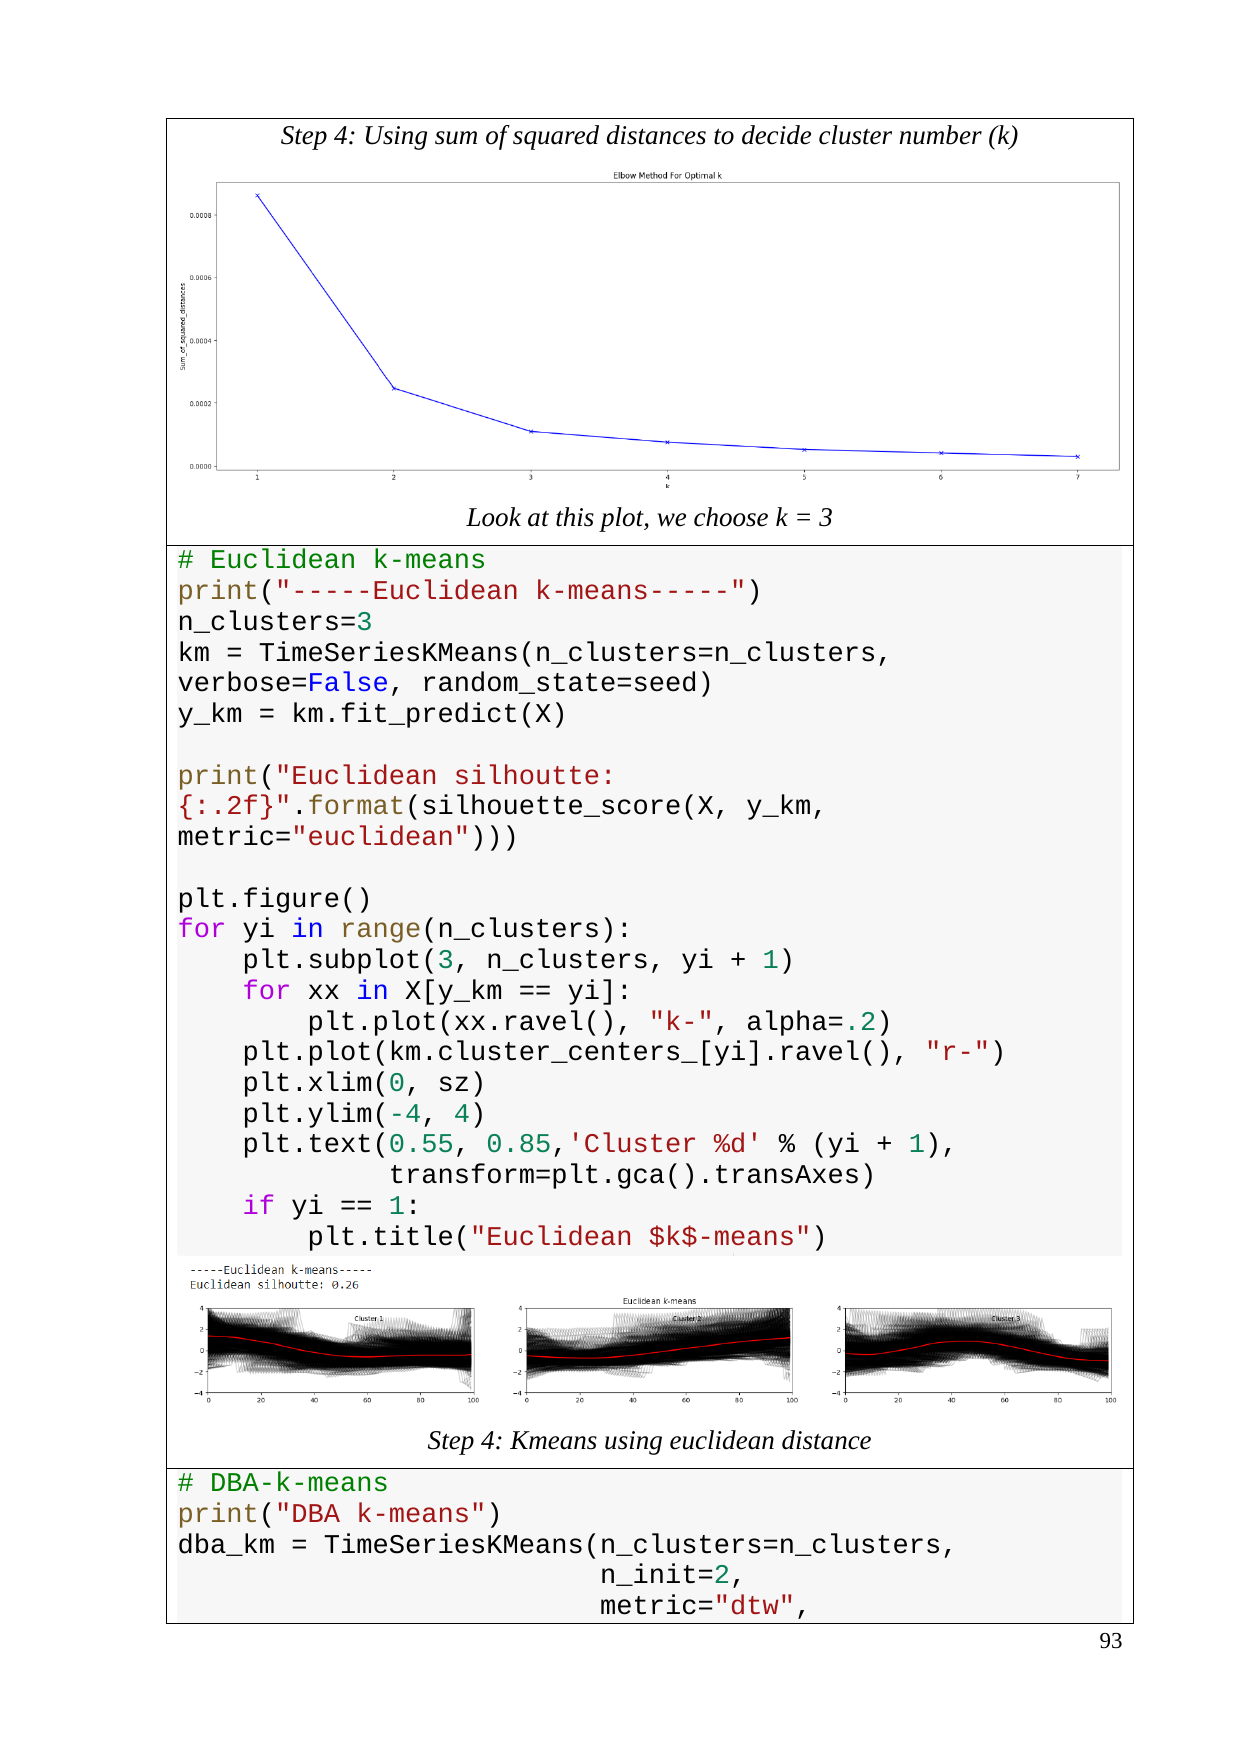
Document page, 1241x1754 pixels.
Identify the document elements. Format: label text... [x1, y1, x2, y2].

picture [177, 1253, 1123, 1411]
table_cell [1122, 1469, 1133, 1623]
picture [177, 165, 1123, 488]
table_cell # Euclidean k-means print("-----Euclidean k-means-----") n_clusters=3 km = TimeSeriesKMeans(n_clusters=n_clusters, verbose=False, random_state=seed) y_km = km.fit_predict(X) print("Euclidean silhoutte: {:.2f}".format(silhouette_score(X, y_km, metric="euclidean"))) plt.figure() for yi in range(n_clusters): plt.subplot(3, n_clusters, yi + 1) for xx in X[y_km == yi]: plt.plot(xx.ravel(), "k-", alpha=.2) plt.plot(km.cluster_centers_[yi].ravel(), "r-") plt.xlim(0, sz) plt.ylim(-4, 4) plt.text(0.55, 0.85,'Cluster %d' % (yi + 1), transform=plt.gca().transAxes) if yi == 1: plt.title("Euclidean $k$-means") Step 4: Kmeans using euclidean distance [167, 546, 1133, 1468]
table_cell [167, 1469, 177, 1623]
